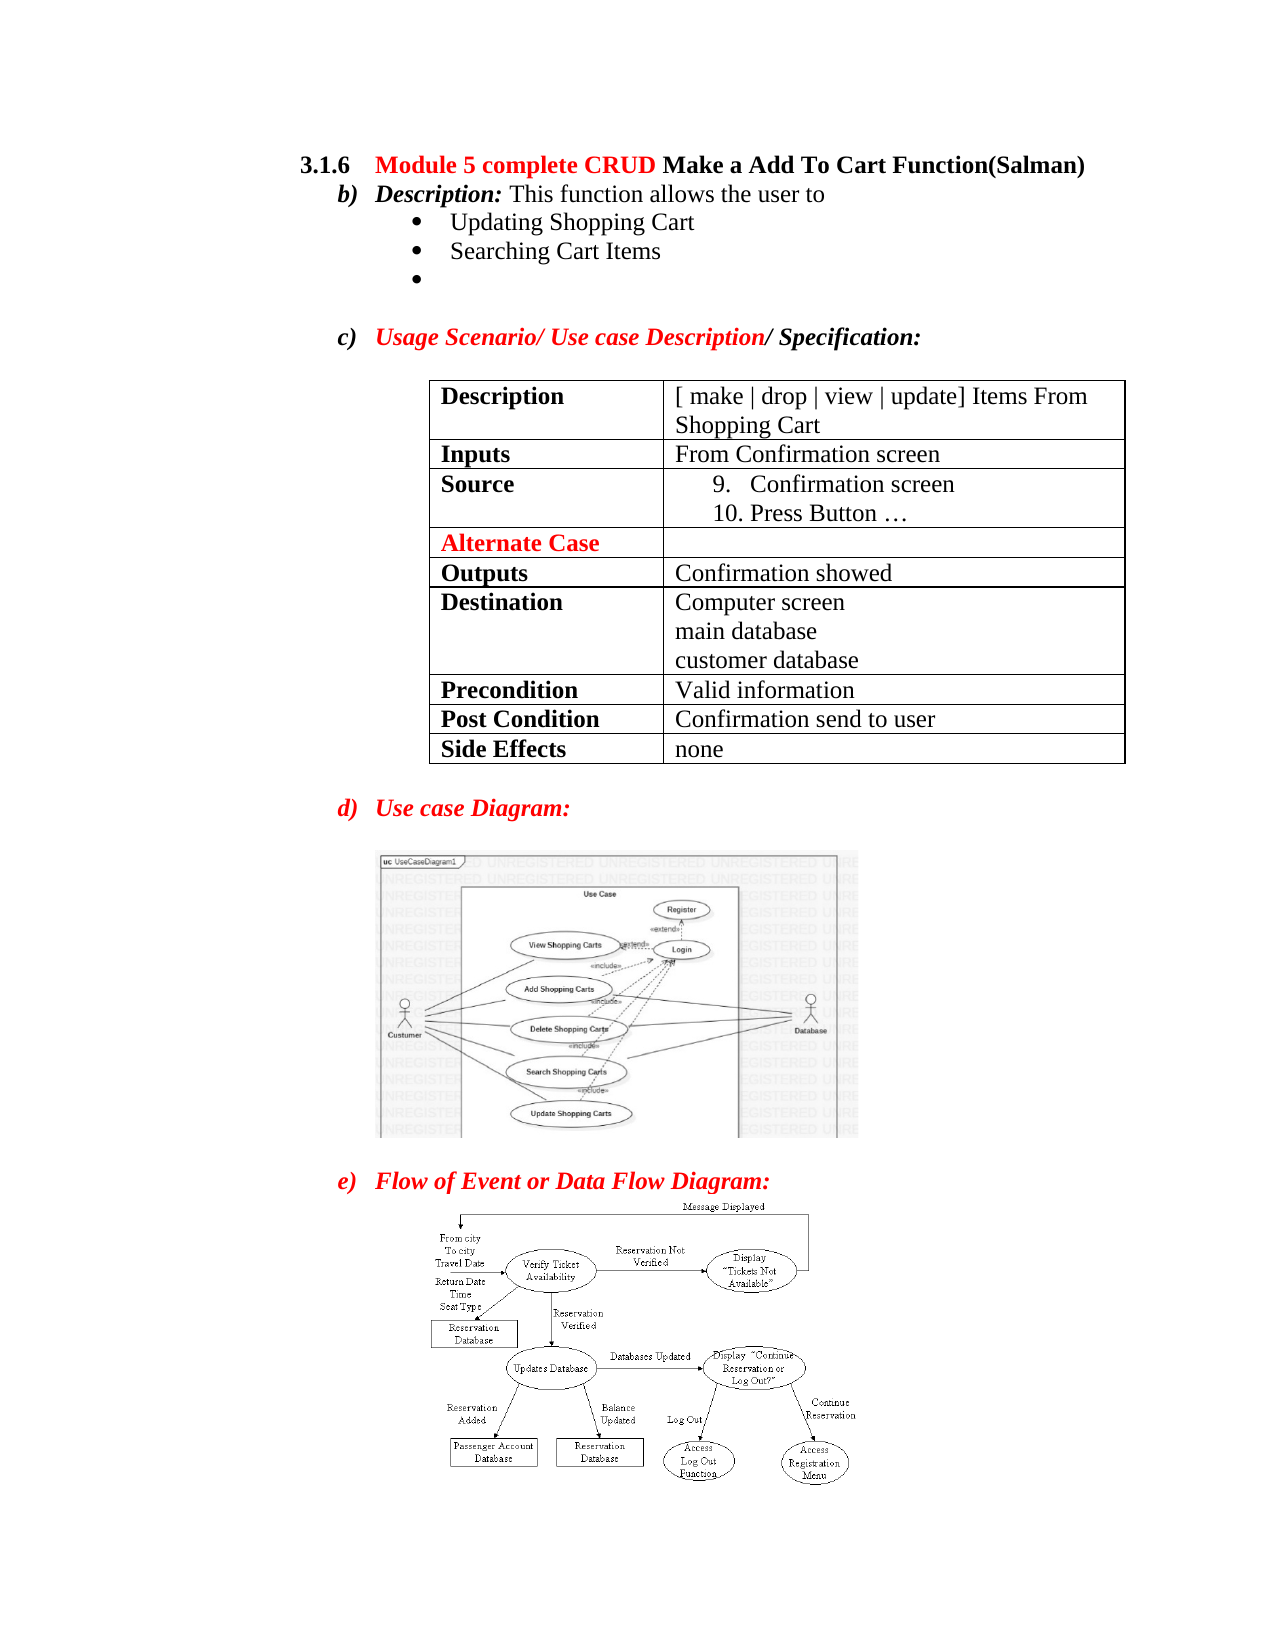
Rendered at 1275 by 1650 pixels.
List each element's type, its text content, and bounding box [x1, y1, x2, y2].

table_cell Computer screen main database customer database [664, 588, 1124, 674]
table_cell Valid information [664, 675, 1124, 703]
list Flow of Event or Data Flow Diagram: [337, 1166, 1125, 1195]
list Updating Shopping Cart [412, 207, 1125, 236]
table_cell Alternate Case [430, 528, 663, 557]
table_cell Source [430, 469, 663, 527]
table_cell Outputs [430, 558, 663, 586]
table_header Description [430, 381, 663, 438]
picture [375, 850, 859, 1138]
table_cell Confirmation showed [664, 558, 1124, 586]
table_cell Precondition [430, 675, 663, 703]
list Module 5 complete CRUD Make a Add To Cart Function(Salman) [300, 150, 1125, 179]
list Usage Scenario/ Use case Description/ Specification: [337, 322, 1125, 351]
table_cell Confirmation screen Press Button … [664, 469, 1124, 527]
table_cell Post Condition [430, 705, 663, 733]
list Description: This function allows the user to [337, 179, 1125, 207]
list Use case Diagram: [337, 793, 1125, 822]
table_cell Destination [430, 588, 663, 674]
picture [404, 1194, 871, 1493]
table_header [ make | drop | view | update] Items From Shopping Cart [664, 381, 1124, 438]
table_cell Inputs [430, 440, 663, 468]
table_cell none [664, 734, 1124, 763]
table_cell [664, 528, 1124, 557]
list Searching Cart Items [412, 236, 1125, 265]
table_cell Side Effects [430, 734, 663, 763]
table_cell Confirmation send to user [664, 705, 1124, 733]
table_cell From Confirmation screen [664, 440, 1124, 468]
